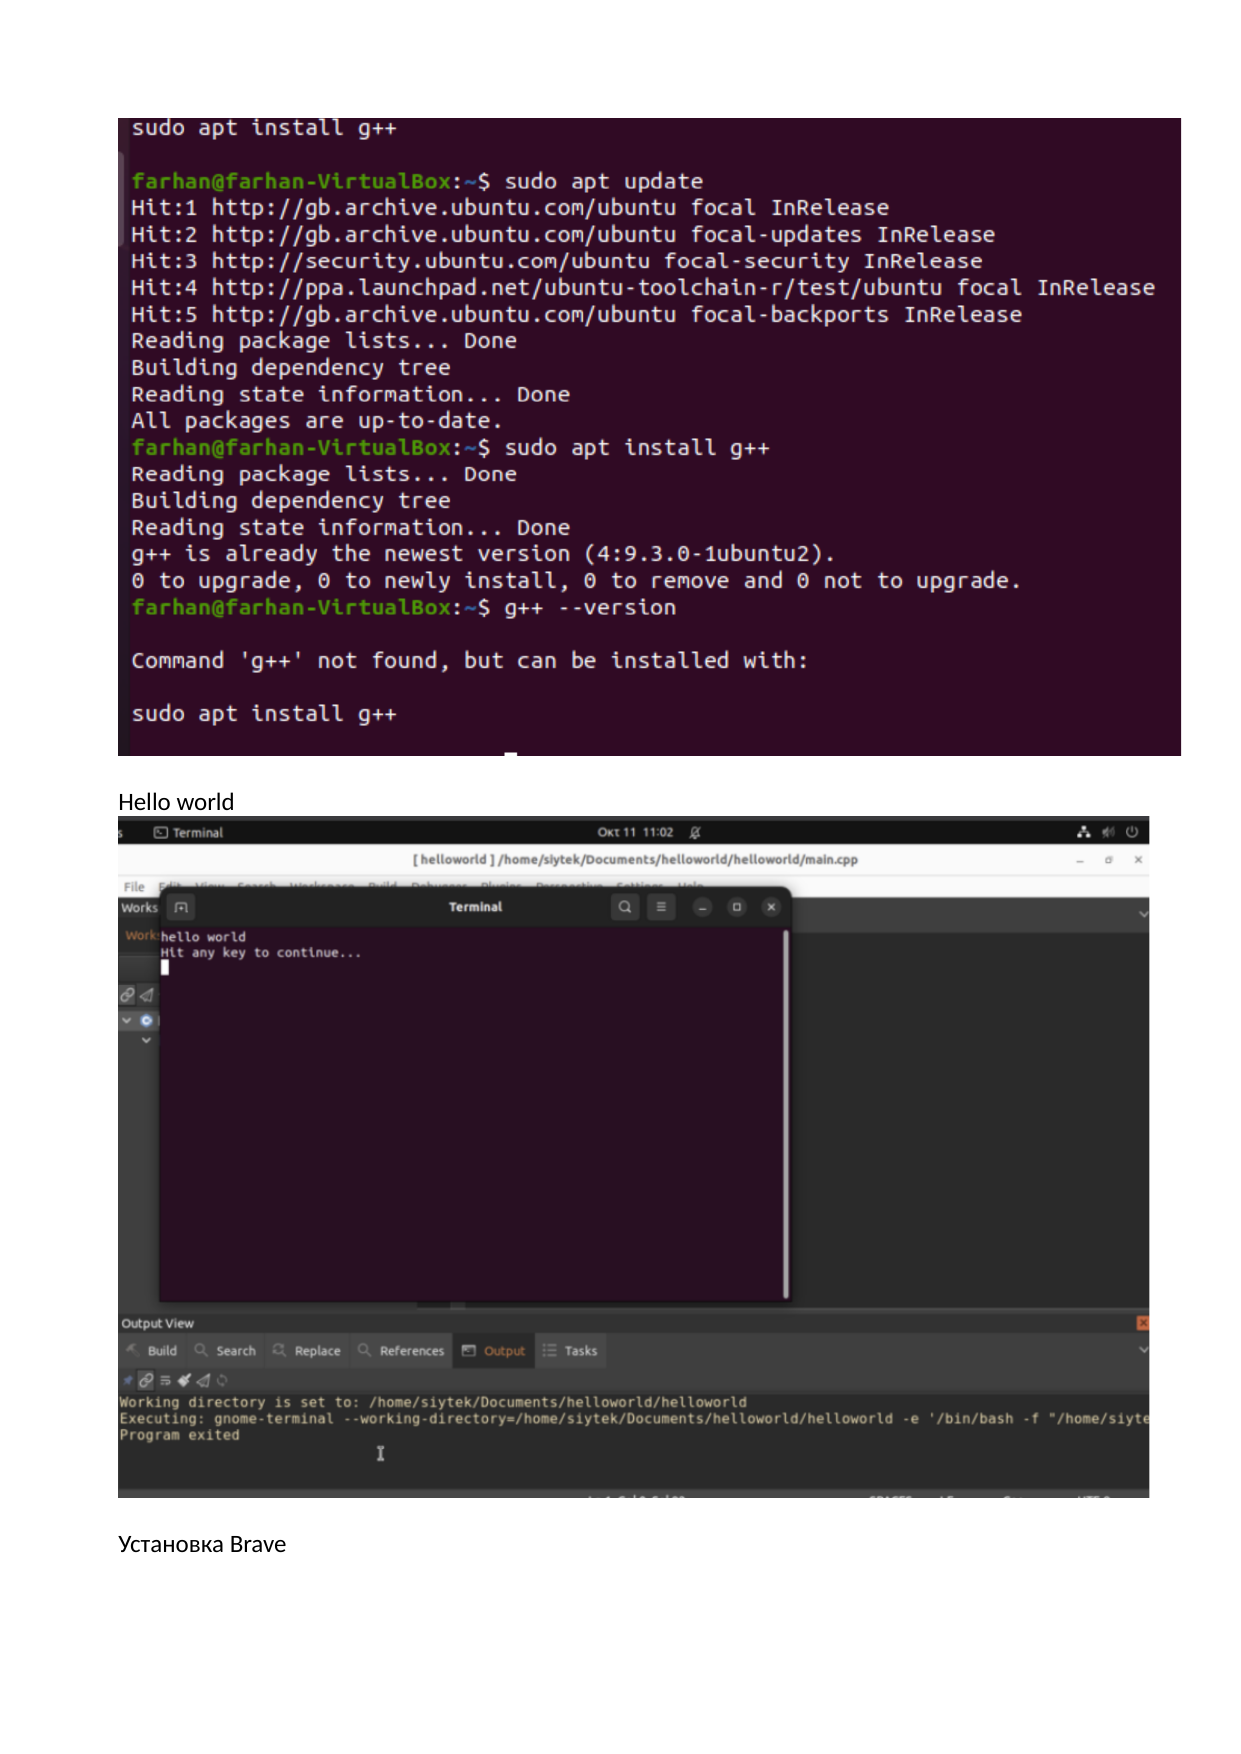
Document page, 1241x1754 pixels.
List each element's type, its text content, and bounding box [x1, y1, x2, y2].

picture [118, 816, 1150, 1498]
picture [118, 118, 1182, 756]
text Установка Brave [118, 1528, 1181, 1558]
text Hello world [118, 786, 1181, 816]
